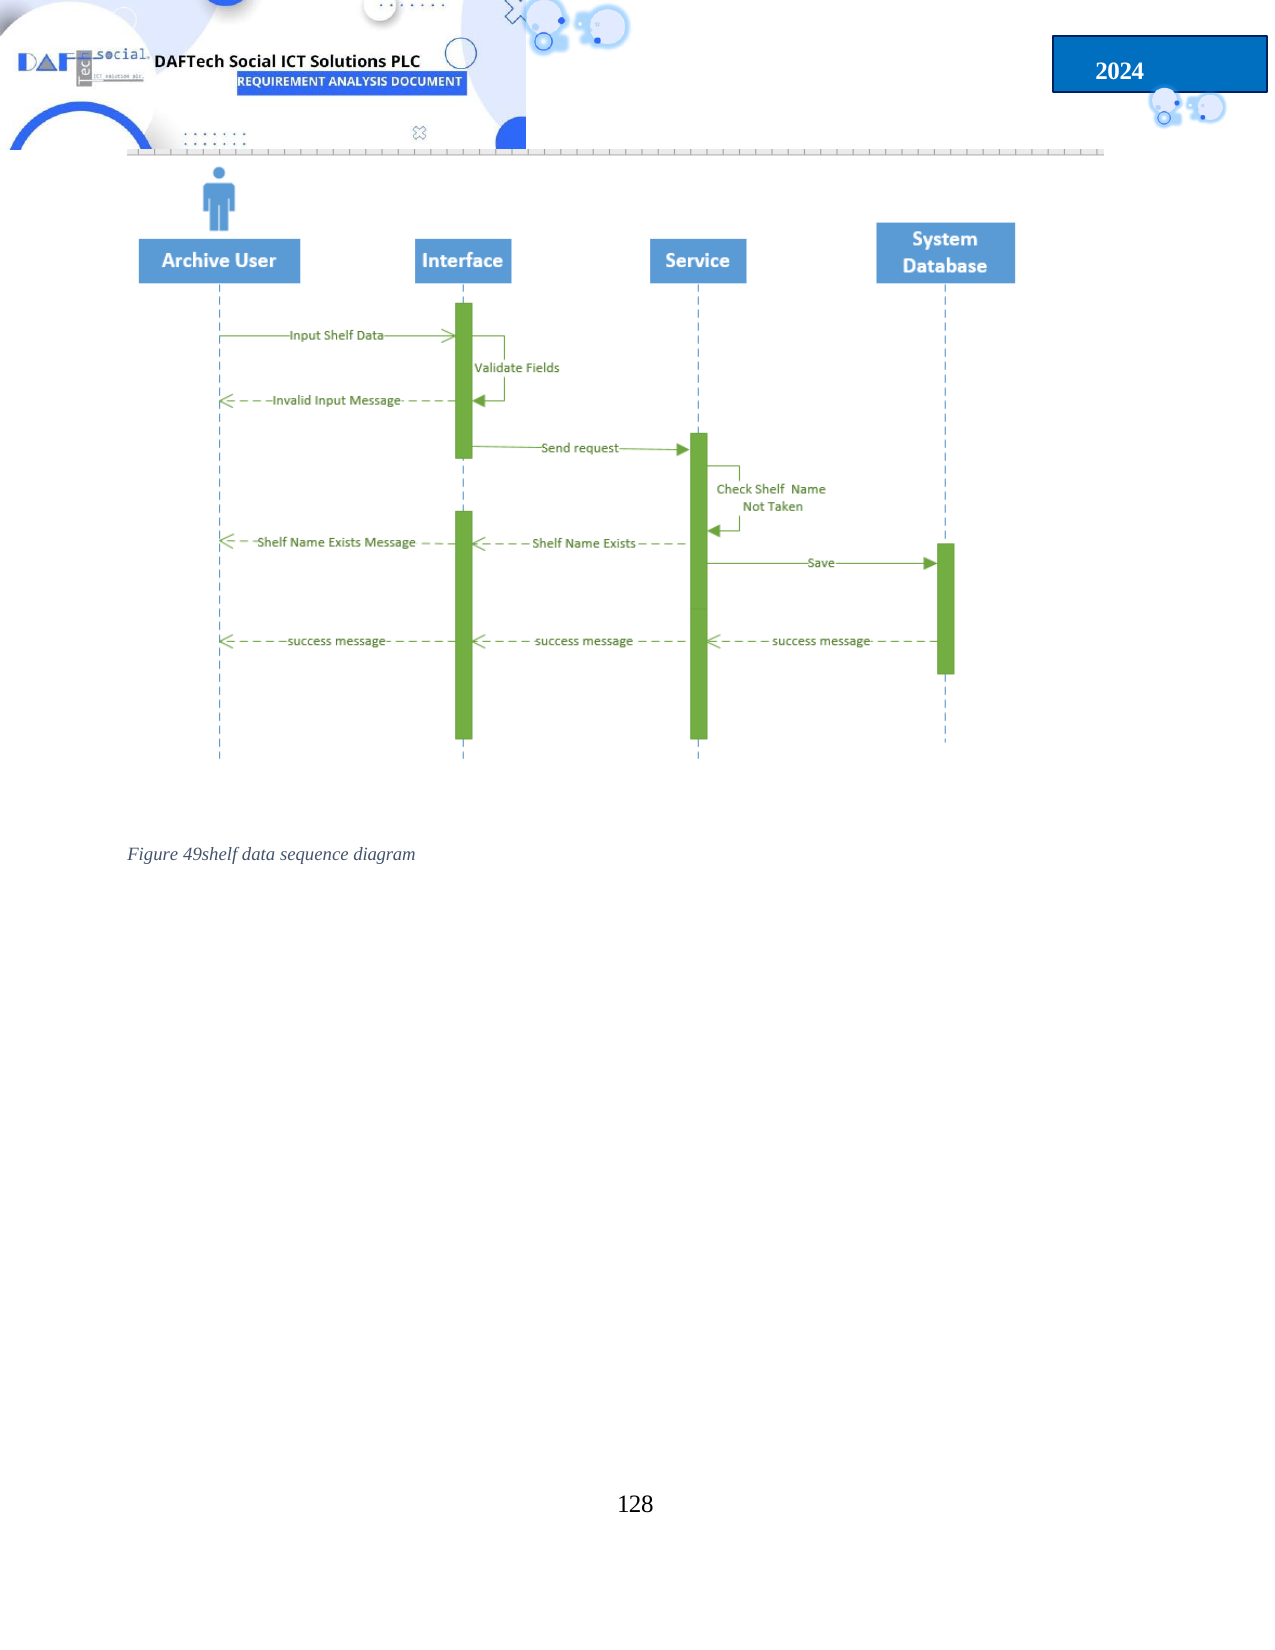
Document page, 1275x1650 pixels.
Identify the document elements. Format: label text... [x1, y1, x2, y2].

text Figure 49shelf data sequence diagram [127, 843, 1156, 864]
picture [1145, 66, 1229, 150]
picture [0, 0, 1104, 759]
